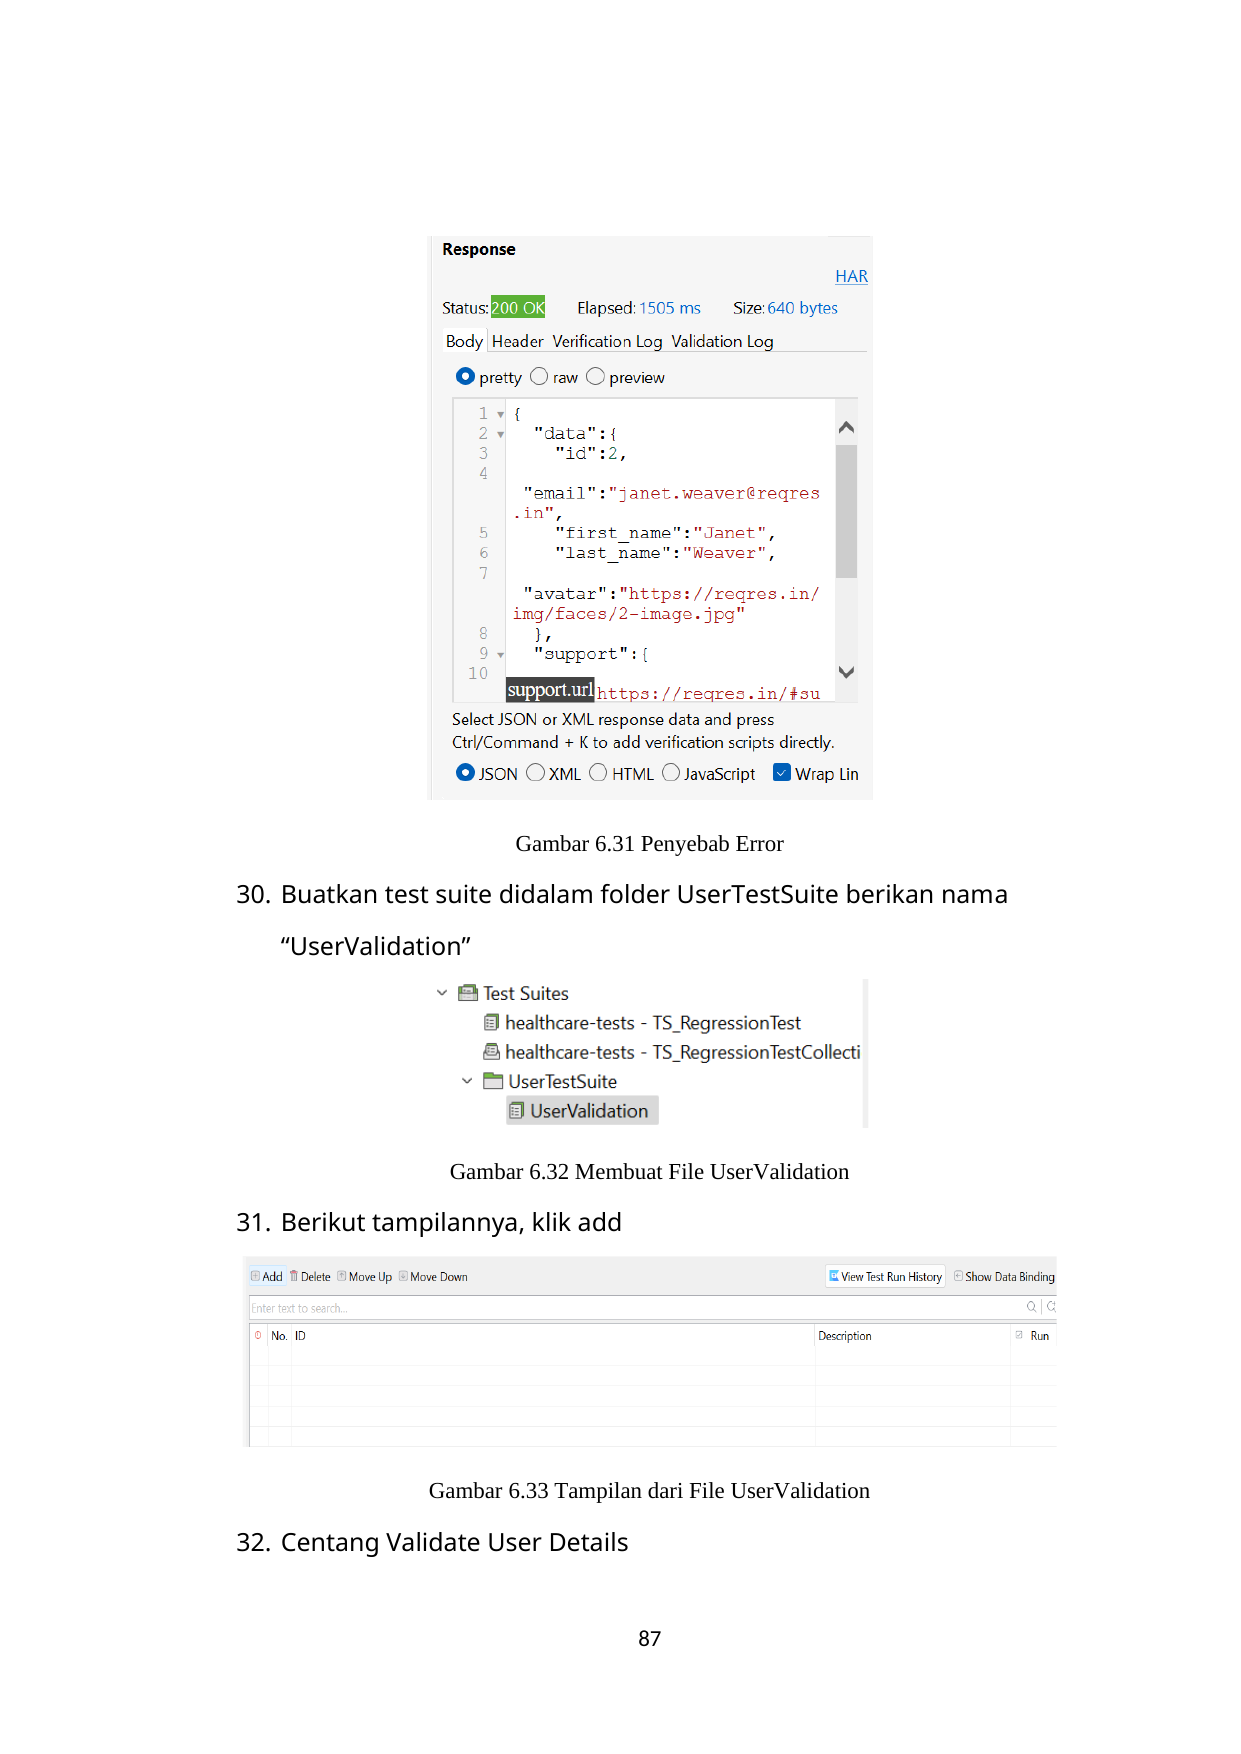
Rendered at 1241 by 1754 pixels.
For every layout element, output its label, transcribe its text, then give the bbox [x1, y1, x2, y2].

list Buatkan test suite didalam folder UserTestSuite berikan nama “UserValidation” [236, 877, 1063, 962]
list Centang Validate User Details [236, 1524, 1063, 1558]
picture [431, 979, 869, 1128]
picture [427, 236, 873, 800]
list Berikut tampilannya, klik add [236, 1205, 1063, 1239]
picture [242, 1256, 1057, 1447]
